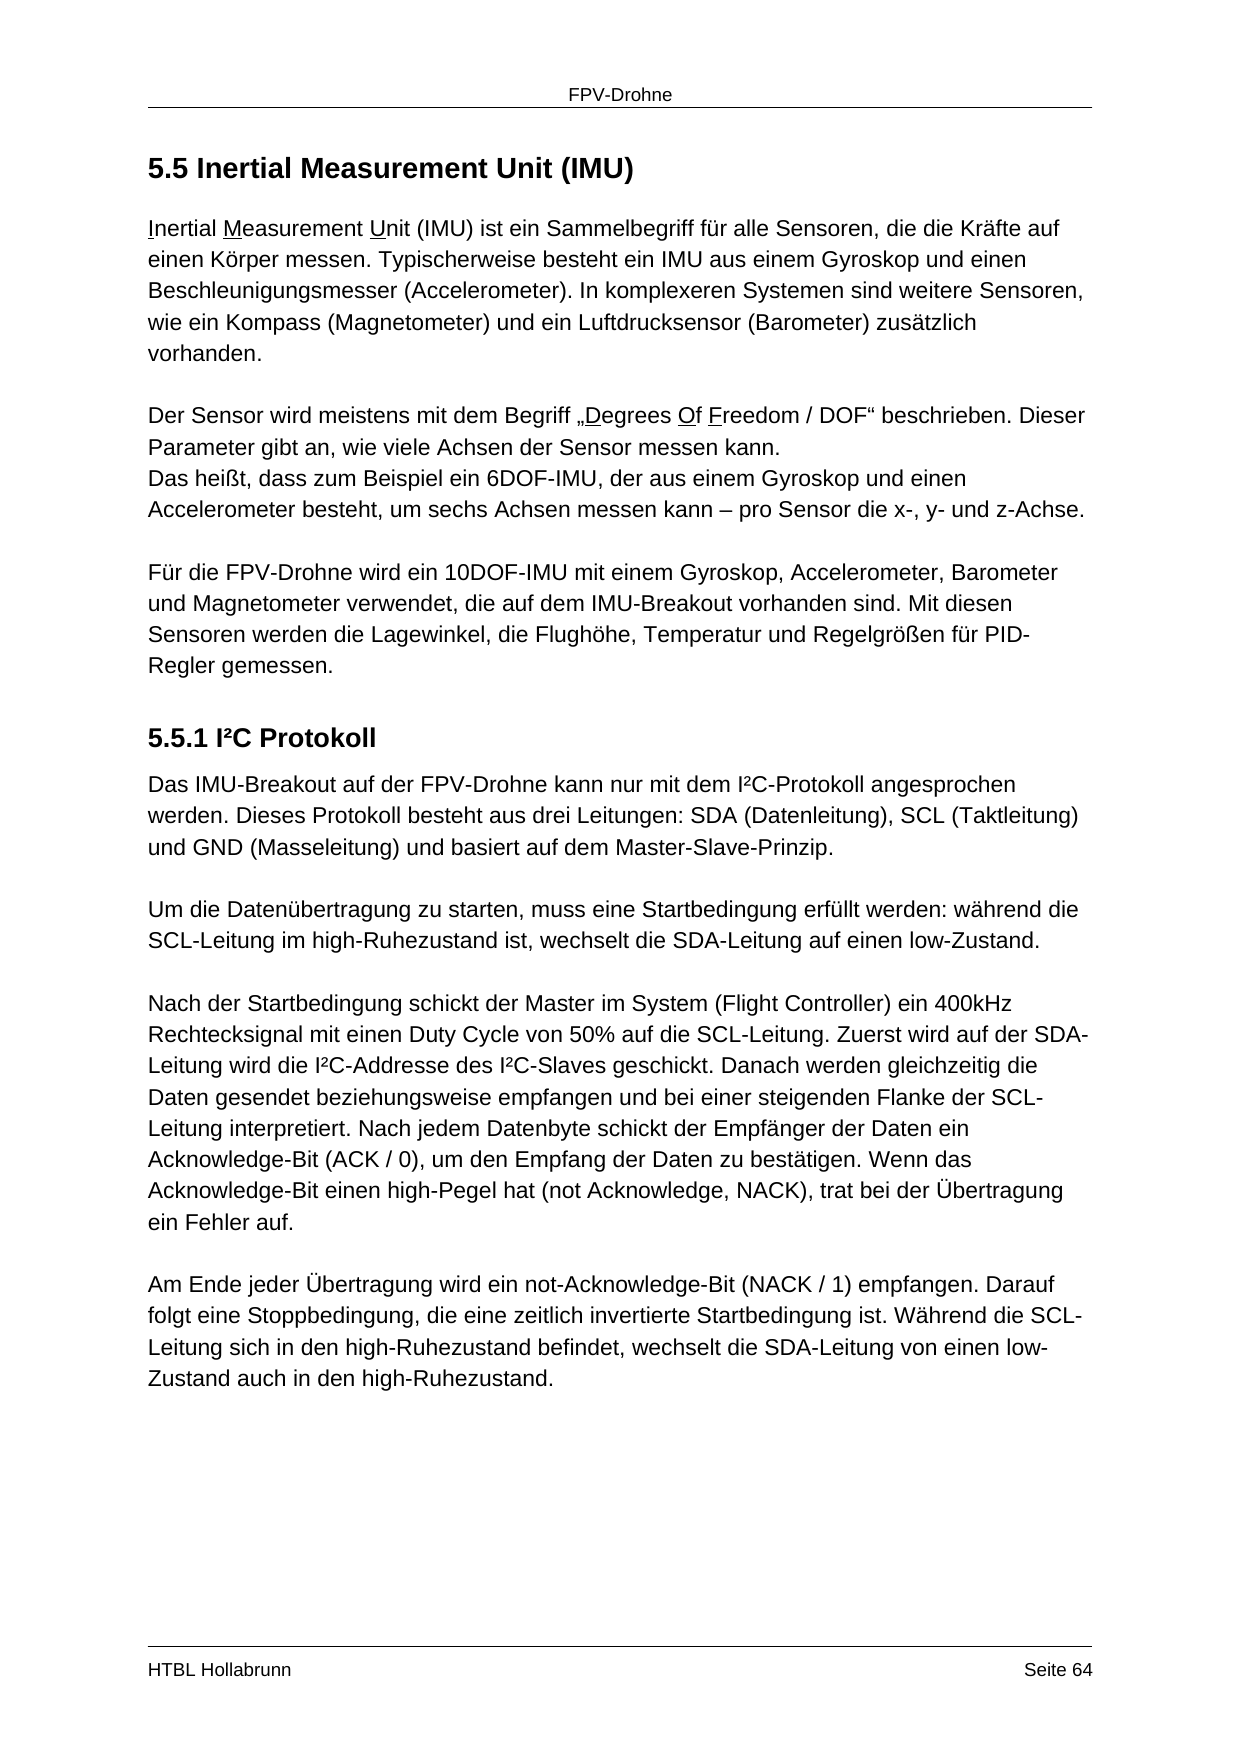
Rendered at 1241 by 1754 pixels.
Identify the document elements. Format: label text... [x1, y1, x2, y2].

text Der Sensor wird meistens mit dem Begriff „Degrees Of Freedom / DOF“ beschrieben. Dieser Parameter gibt an, wie viele Achsen der Sensor messen kann. [148, 397, 1092, 460]
text Inertial Measurement Unit (IMU) ist ein Sammelbegriff für alle Sensoren, die die Kräfte auf einen Körper messen. Typischerweise besteht ein IMU aus einem Gyroskop und einen Beschleunigungsmesser (Accelerometer). In komplexeren Systemen sind weitere Sensoren, wie ein Kompass (Magnetometer) und ein Luftdrucksensor (Barometer) zusätzlich vorhanden. [148, 210, 1092, 366]
text Das IMU-Breakout auf der FPV-Drohne kann nur mit dem I²C-Protokoll angesprochen werden. Dieses Protokoll besteht aus drei Leitungen: SDA (Datenleitung), SCL (Taktleitung) und GND (Masseleitung) und basiert auf dem Master-Slave-Prinzip. [148, 766, 1092, 860]
subtitle I²C Protokoll [148, 722, 1092, 754]
subtitle Inertial Measurement Unit (IMU) [148, 151, 1092, 185]
text Um die Datenübertragung zu starten, muss eine Startbedingung erfüllt werden: während die SCL-Leitung im high-Ruhezustand ist, wechselt die SDA-Leitung auf einen low-Zustand. [148, 891, 1092, 954]
text Nach der Startbedingung schickt der Master im System (Flight Controller) ein 400kHz Rechtecksignal mit einen Duty Cycle von 50% auf die SCL-Leitung. Zuerst wird auf der SDA-Leitung wird die I²C-Addresse des I²C-Slaves geschickt. Danach werden gleichzeitig die Daten gesendet beziehungsweise empfangen und bei einer steigenden Flanke der SCL-Leitung interpretiert. Nach jedem Datenbyte schickt der Empfänger der Daten ein Acknowledge-Bit (ACK / 0), um den Empfang der Daten zu bestätigen. Wenn das Acknowledge-Bit einen high-Pegel hat (not Acknowledge, NACK), trat bei der Übertragung ein Fehler auf. [148, 985, 1092, 1235]
text Am Ende jeder Übertragung wird ein not-Acknowledge-Bit (NACK / 1) empfangen. Darauf folgt eine Stoppbedingung, die eine zeitlich invertierte Startbedingung ist. Während die SCL-Leitung sich in den high-Ruhezustand befindet, wechselt die SDA-Leitung von einen low-Zustand auch in den high-Ruhezustand. [148, 1266, 1092, 1391]
text Das heißt, dass zum Beispiel ein 6DOF-IMU, der aus einem Gyroskop und einen Accelerometer besteht, um sechs Achsen messen kann – pro Sensor die x-, y- und z-Achse. [148, 460, 1092, 522]
text Für die FPV-Drohne wird ein 10DOF-IMU mit einem Gyroskop, Accelerometer, Barometer und Magnetometer verwendet, die auf dem IMU-Breakout vorhanden sind. Mit diesen Sensoren werden die Lagewinkel, die Flughöhe, Temperatur und Regelgrößen für PID-Regler gemessen. [148, 554, 1092, 679]
